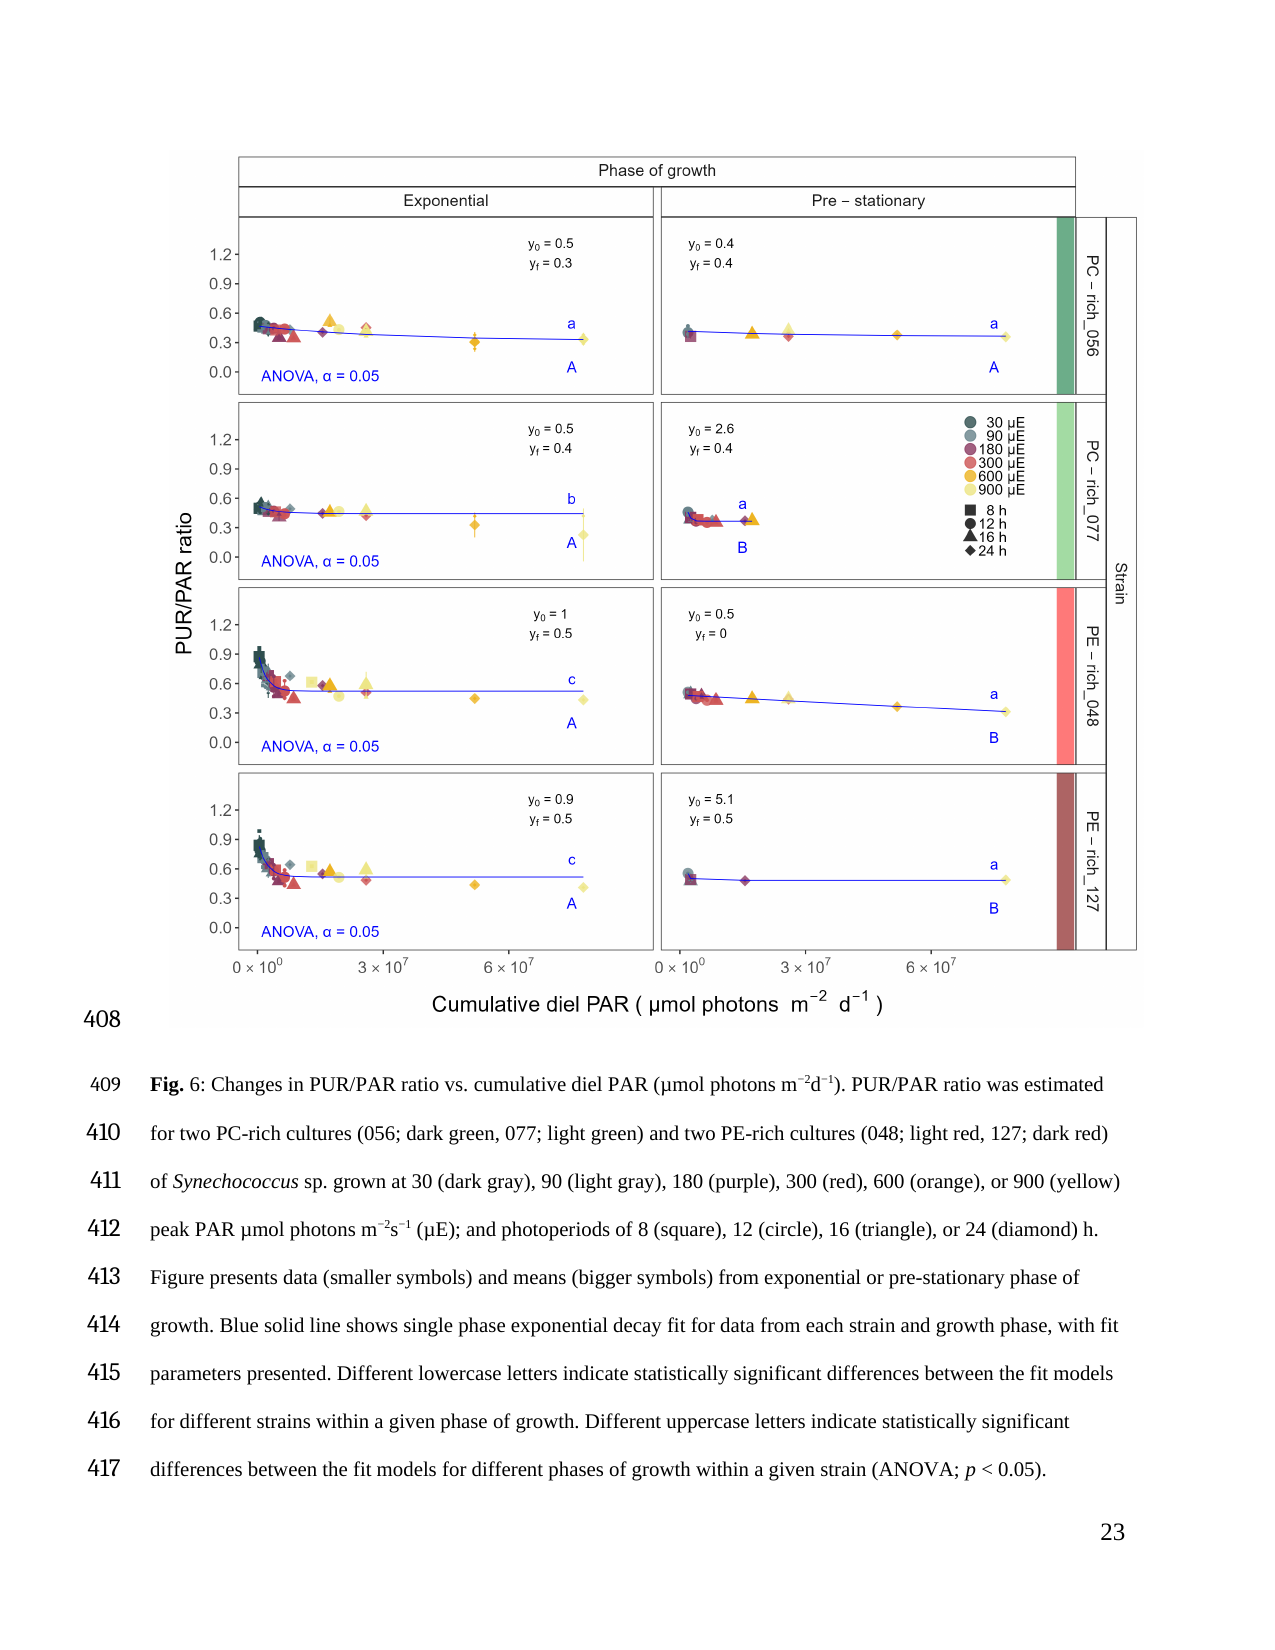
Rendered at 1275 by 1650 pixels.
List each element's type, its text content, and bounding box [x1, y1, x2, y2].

text Fig. 6: Changes in PUR/PAR ratio vs. cumulative diel PAR (µmol photons m−2d−1). PUR/PAR ratio was estimated for two PC-rich cultures (056; dark green, 077; light green) and two PE-rich cultures (048; light red, 127; dark red) of Synechococcus sp. grown at 30 (dark gray), 90 (light gray), 180 (purple), 300 (red), 600 (orange), or 900 (yellow) peak PAR µmol photons m−2s−1 (µE); and photoperiods of 8 (square), 12 (circle), 16 (triangle), or 24 (diamond) h. Figure presents data (smaller symbols) and means (bigger symbols) from exponential or pre-stationary phase of growth. Blue solid line shows single phase exponential decay fit for data from each strain and growth phase, with fit parameters presented. Different lowercase letters indicate statistically significant differences between the fit models for different strains within a given phase of growth. Different uppercase letters indicate statistically significant differences between the fit models for different phases of growth within a given strain (ANOVA; p < 0.05). [150, 1072, 1125, 1481]
picture [168, 150, 1144, 1028]
